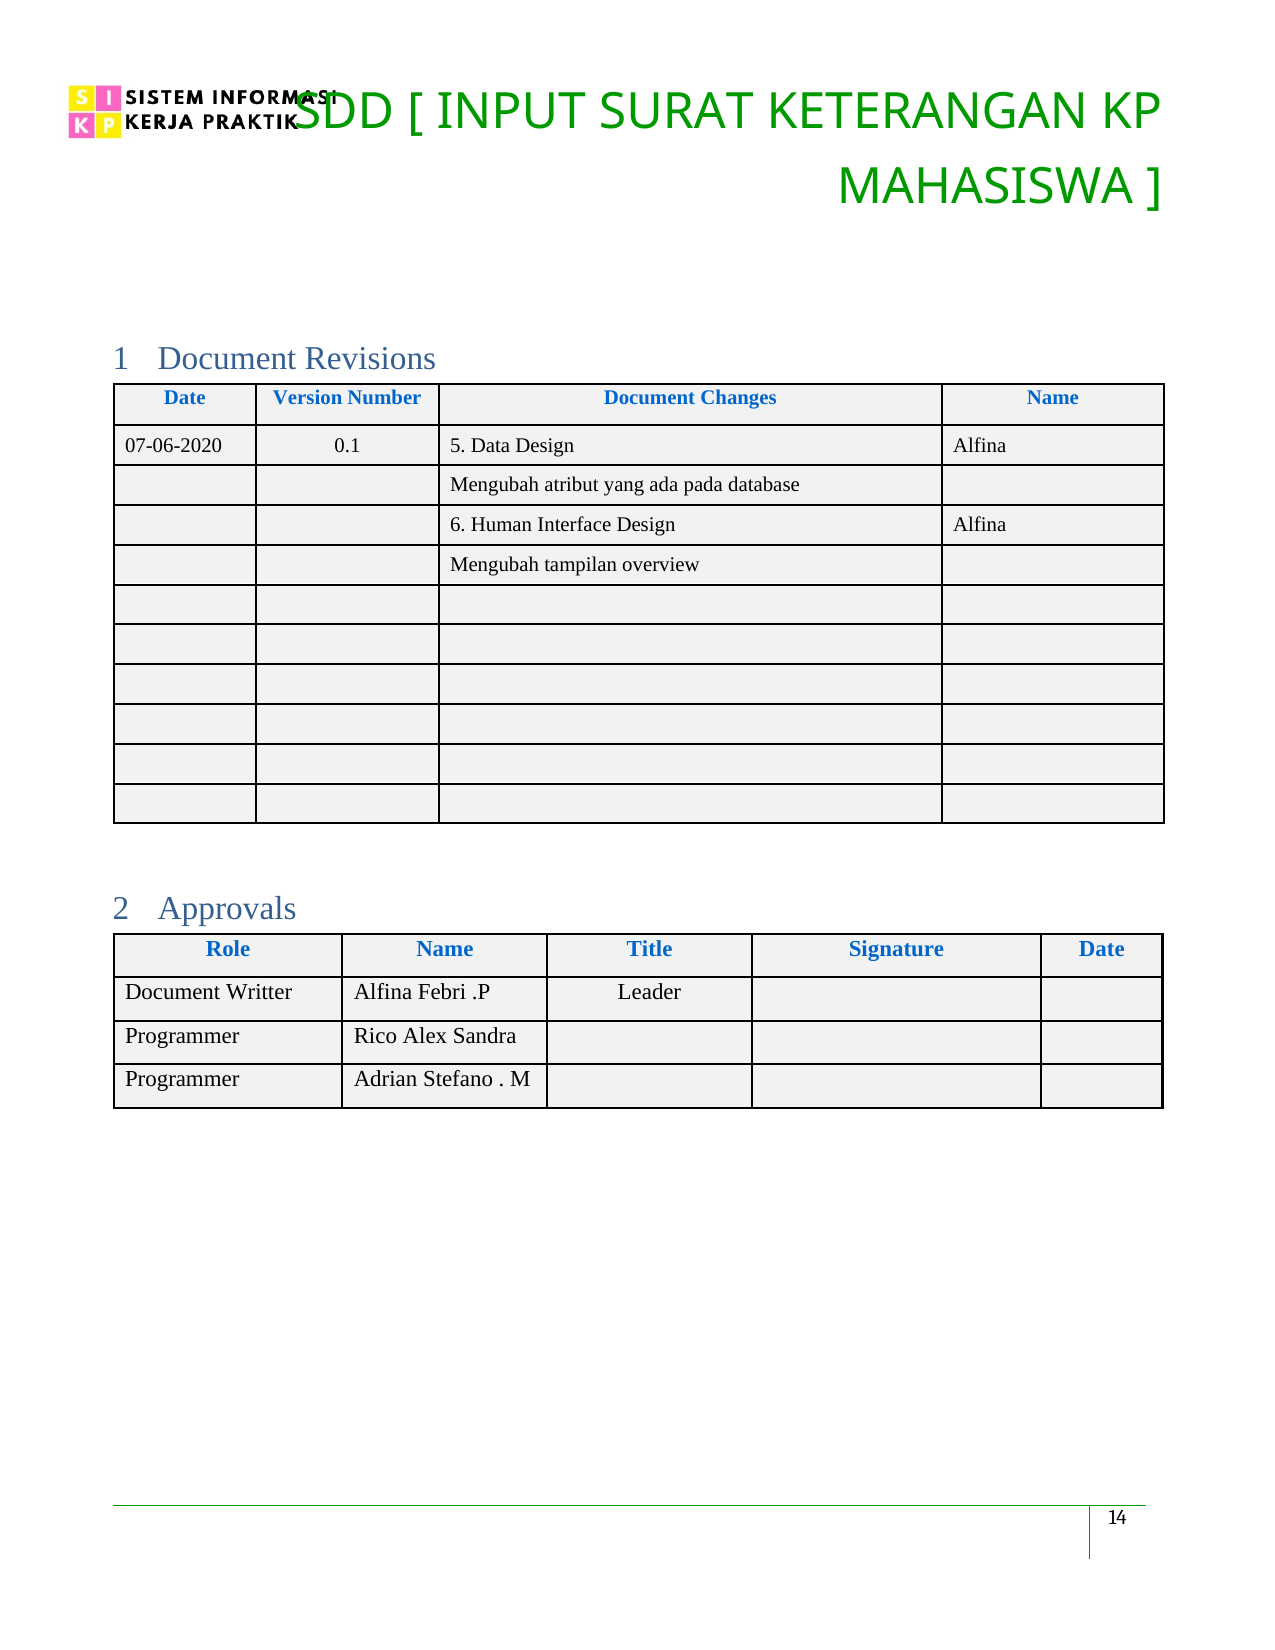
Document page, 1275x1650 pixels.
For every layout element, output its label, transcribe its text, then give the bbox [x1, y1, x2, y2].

table_cell [115, 745, 255, 782]
table_cell [943, 625, 1163, 663]
table_cell Alfina [943, 426, 1163, 464]
table_cell Leader [548, 978, 751, 1020]
table_cell [440, 586, 941, 623]
picture [62, 81, 340, 143]
table_cell [257, 785, 438, 822]
table_cell Alfina Febri .P [343, 978, 546, 1020]
table_cell Mengubah tampilan overview [440, 546, 941, 583]
table_header Version Number [257, 385, 438, 424]
table_cell 07-06-2020 [115, 426, 255, 464]
table_cell [1042, 978, 1161, 1020]
table_cell Rico Alex Sandra [343, 1022, 546, 1063]
table_cell [257, 665, 438, 703]
table_cell [115, 665, 255, 703]
table_cell [753, 978, 1040, 1020]
table_cell [257, 546, 438, 583]
table_cell [753, 1065, 1040, 1107]
table_cell [257, 466, 438, 504]
table_cell [943, 546, 1163, 583]
table_cell [943, 785, 1163, 822]
table_cell [115, 785, 255, 822]
table_cell [115, 625, 255, 663]
table_cell [943, 466, 1163, 504]
table_cell [115, 466, 255, 504]
subtitle Approvals [112, 888, 1162, 927]
table_header Date [115, 385, 255, 424]
table_cell [115, 705, 255, 743]
table_cell Document Writter [115, 978, 341, 1020]
table_cell Mengubah atribut yang ada pada database [440, 466, 941, 504]
table_header Date [1042, 935, 1161, 976]
table_cell [1042, 1065, 1161, 1107]
table_cell [943, 665, 1163, 703]
subtitle Document Revisions [112, 339, 1162, 377]
table_cell [440, 625, 941, 663]
table_cell Programmer [115, 1065, 341, 1107]
table_cell 5. Data Design [440, 426, 941, 464]
table_cell 6. Human Interface Design [440, 506, 941, 544]
table_cell [257, 506, 438, 544]
table_cell [440, 665, 941, 703]
table_cell Adrian Stefano . M [343, 1065, 546, 1107]
table_header Role [115, 935, 341, 976]
table_cell [943, 586, 1163, 623]
table_cell [753, 1022, 1040, 1063]
table_header Signature [753, 935, 1040, 976]
table_cell [1042, 1022, 1161, 1063]
table_cell [115, 546, 255, 583]
table_header Name [943, 385, 1163, 424]
table_header Name [343, 935, 546, 976]
table_cell [257, 586, 438, 623]
table_cell [115, 586, 255, 623]
table_cell [440, 745, 941, 782]
table_cell [257, 745, 438, 782]
table_cell [548, 1065, 751, 1107]
table_cell [943, 705, 1163, 743]
table_cell [257, 625, 438, 663]
table_cell [548, 1022, 751, 1063]
table_cell Alfina [943, 506, 1163, 544]
picture [330, 96, 340, 124]
table_cell [440, 785, 941, 822]
table_cell 0.1 [257, 426, 438, 464]
table_cell Programmer [115, 1022, 341, 1063]
table_header Title [548, 935, 751, 976]
table_cell [440, 705, 941, 743]
table_cell [943, 745, 1163, 782]
table_cell [257, 705, 438, 743]
table_cell [115, 506, 255, 544]
table_header Document Changes [440, 385, 941, 424]
